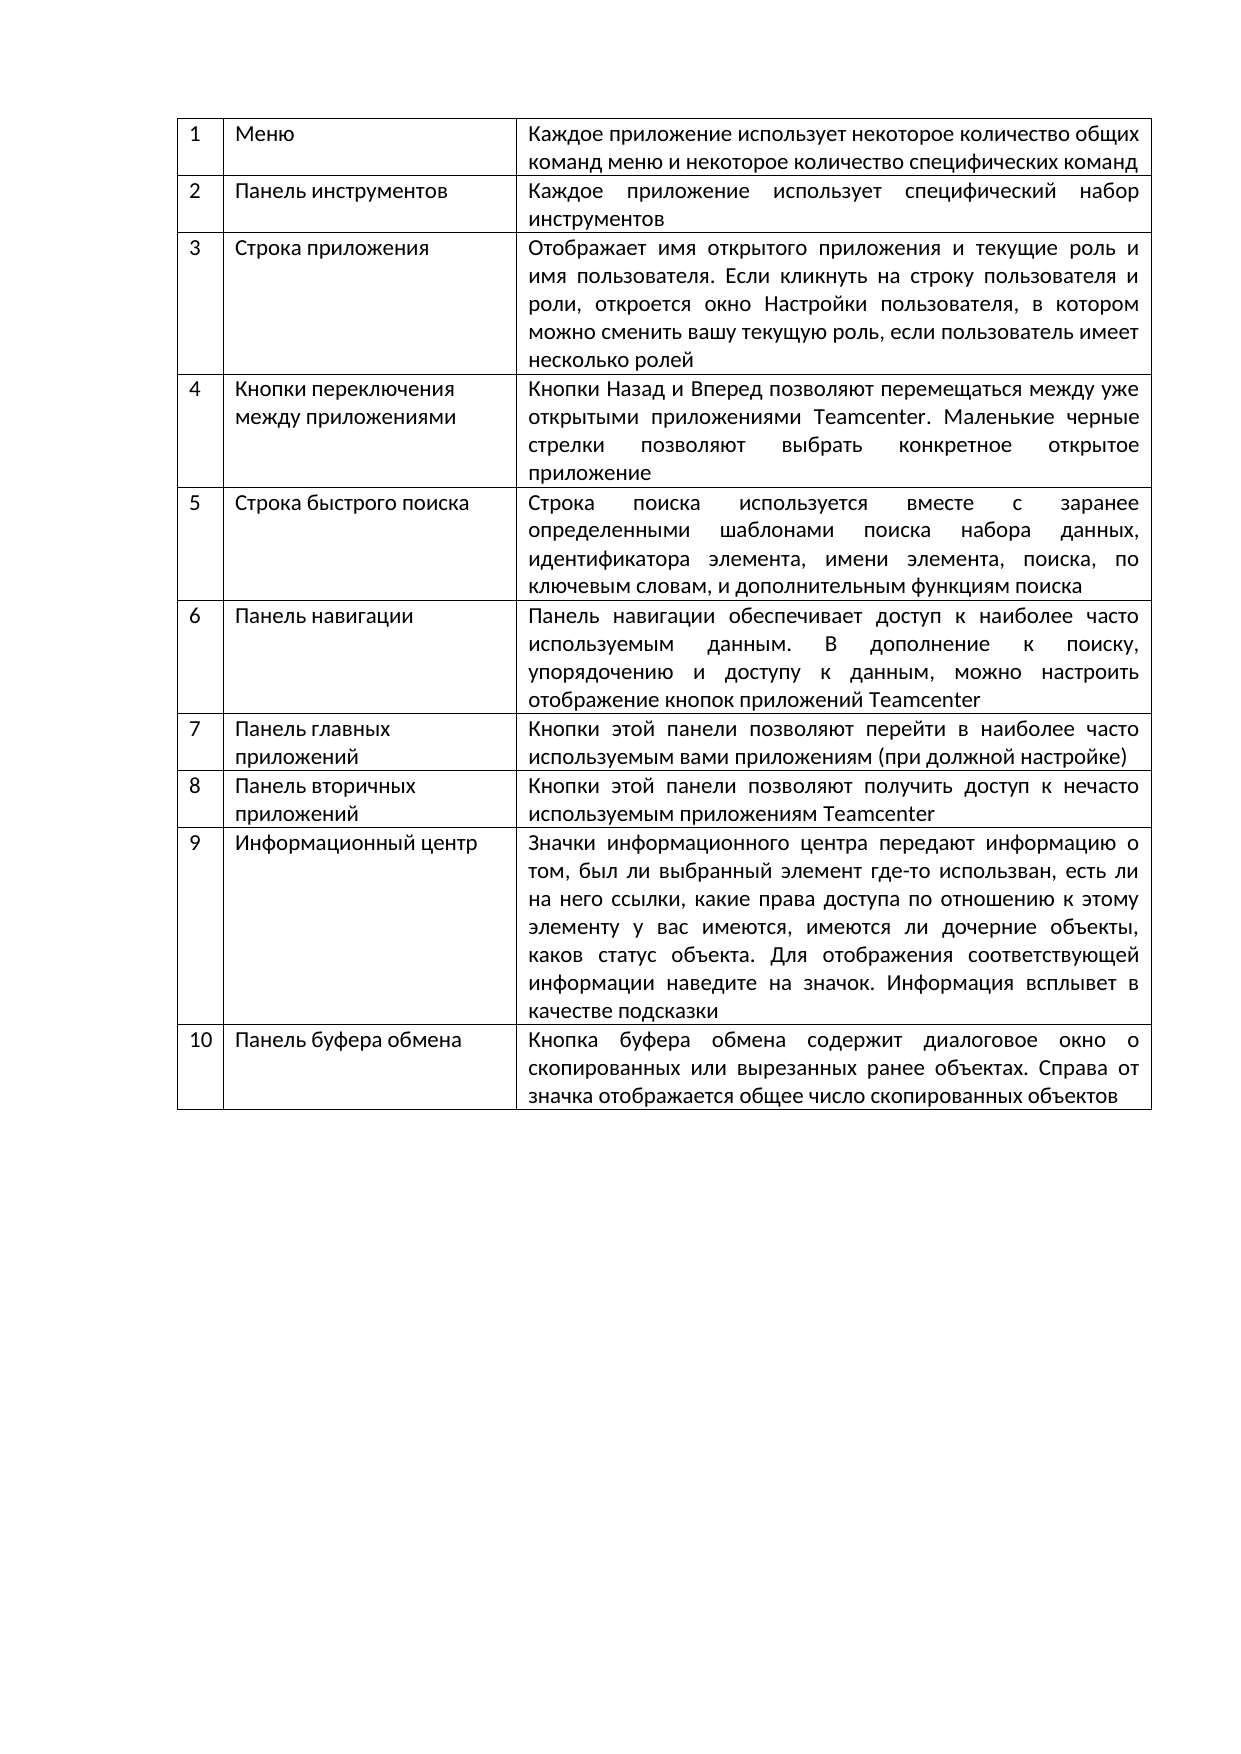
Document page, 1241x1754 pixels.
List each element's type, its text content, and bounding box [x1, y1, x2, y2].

table_cell 8 [178, 771, 223, 827]
table_cell Значки информационного центра передают информацию о том, был ли выбранный элемент где-то использван, есть ли на него ссылки, какие права доступа по отношению к этому элементу у вас имеются, имеются ли дочерние объекты, каков статус объекта. Для отображения соответствующей информации наведите на значок. Информация всплывет в качестве подсказки [517, 828, 1151, 1024]
table_cell Строка приложения [224, 233, 516, 373]
table_cell Кнопки Назад и Вперед позволяют перемещаться между уже открытыми приложениями Teamcenter. Маленькие черные стрелки позволяют выбрать конкретное открытое приложение [517, 375, 1151, 487]
table_cell 6 [178, 601, 223, 713]
table_cell 5 [178, 488, 223, 600]
table_cell 3 [178, 233, 223, 373]
table_cell 2 [178, 176, 223, 232]
table_cell Панель буфера обмена [224, 1025, 516, 1109]
table_cell Панель навигации [224, 601, 516, 713]
table_cell Каждое приложение использует специфический набор инструментов [517, 176, 1151, 232]
table_cell Строка поиска используется вместе с заранее определенными шаблонами поиска набора данных, идентификатора элемента, имени элемента, поиска, по ключевым словам, и дополнительным функциям поиска [517, 488, 1151, 600]
table_cell Панель навигации обеспечивает доступ к наиболее часто используемым данным. В дополнение к поиску, упорядочению и доступу к данным, можно настроить отображение кнопок приложений Teamcenter [517, 601, 1151, 713]
table_cell Кнопки этой панели позволяют перейти в наиболее часто используемым вами приложениям (при должной настройке) [517, 714, 1151, 770]
table_cell Кнопки переключения между приложениями [224, 375, 516, 487]
table_header Каждое приложение использует некоторое количество общих команд меню и некоторое количество специфических команд [517, 119, 1151, 175]
table_cell Отображает имя открытого приложения и текущие роль и имя пользователя. Если кликнуть на строку пользователя и роли, откроется окно Настройки пользователя, в котором можно сменить вашу текущую роль, если пользователь имеет несколько ролей [517, 233, 1151, 373]
table_cell 10 [178, 1025, 223, 1109]
table_cell 9 [178, 828, 223, 1024]
table_cell 4 [178, 375, 223, 487]
table_cell Кнопка буфера обмена содержит диалоговое окно о скопированных или вырезанных ранее объектах. Справа от значка отображается общее число скопированных объектов [517, 1025, 1151, 1109]
table_header 1 [178, 119, 223, 175]
table_header Меню [224, 119, 516, 175]
table_cell Кнопки этой панели позволяют получить доступ к нечасто используемым приложениям Teamcenter [517, 771, 1151, 827]
table_cell Строка быстрого поиска [224, 488, 516, 600]
table_cell Информационный центр [224, 828, 516, 1024]
table_cell 7 [178, 714, 223, 770]
table_cell Панель главных приложений [224, 714, 516, 770]
table_cell Панель инструментов [224, 176, 516, 232]
table_cell Панель вторичных приложений [224, 771, 516, 827]
